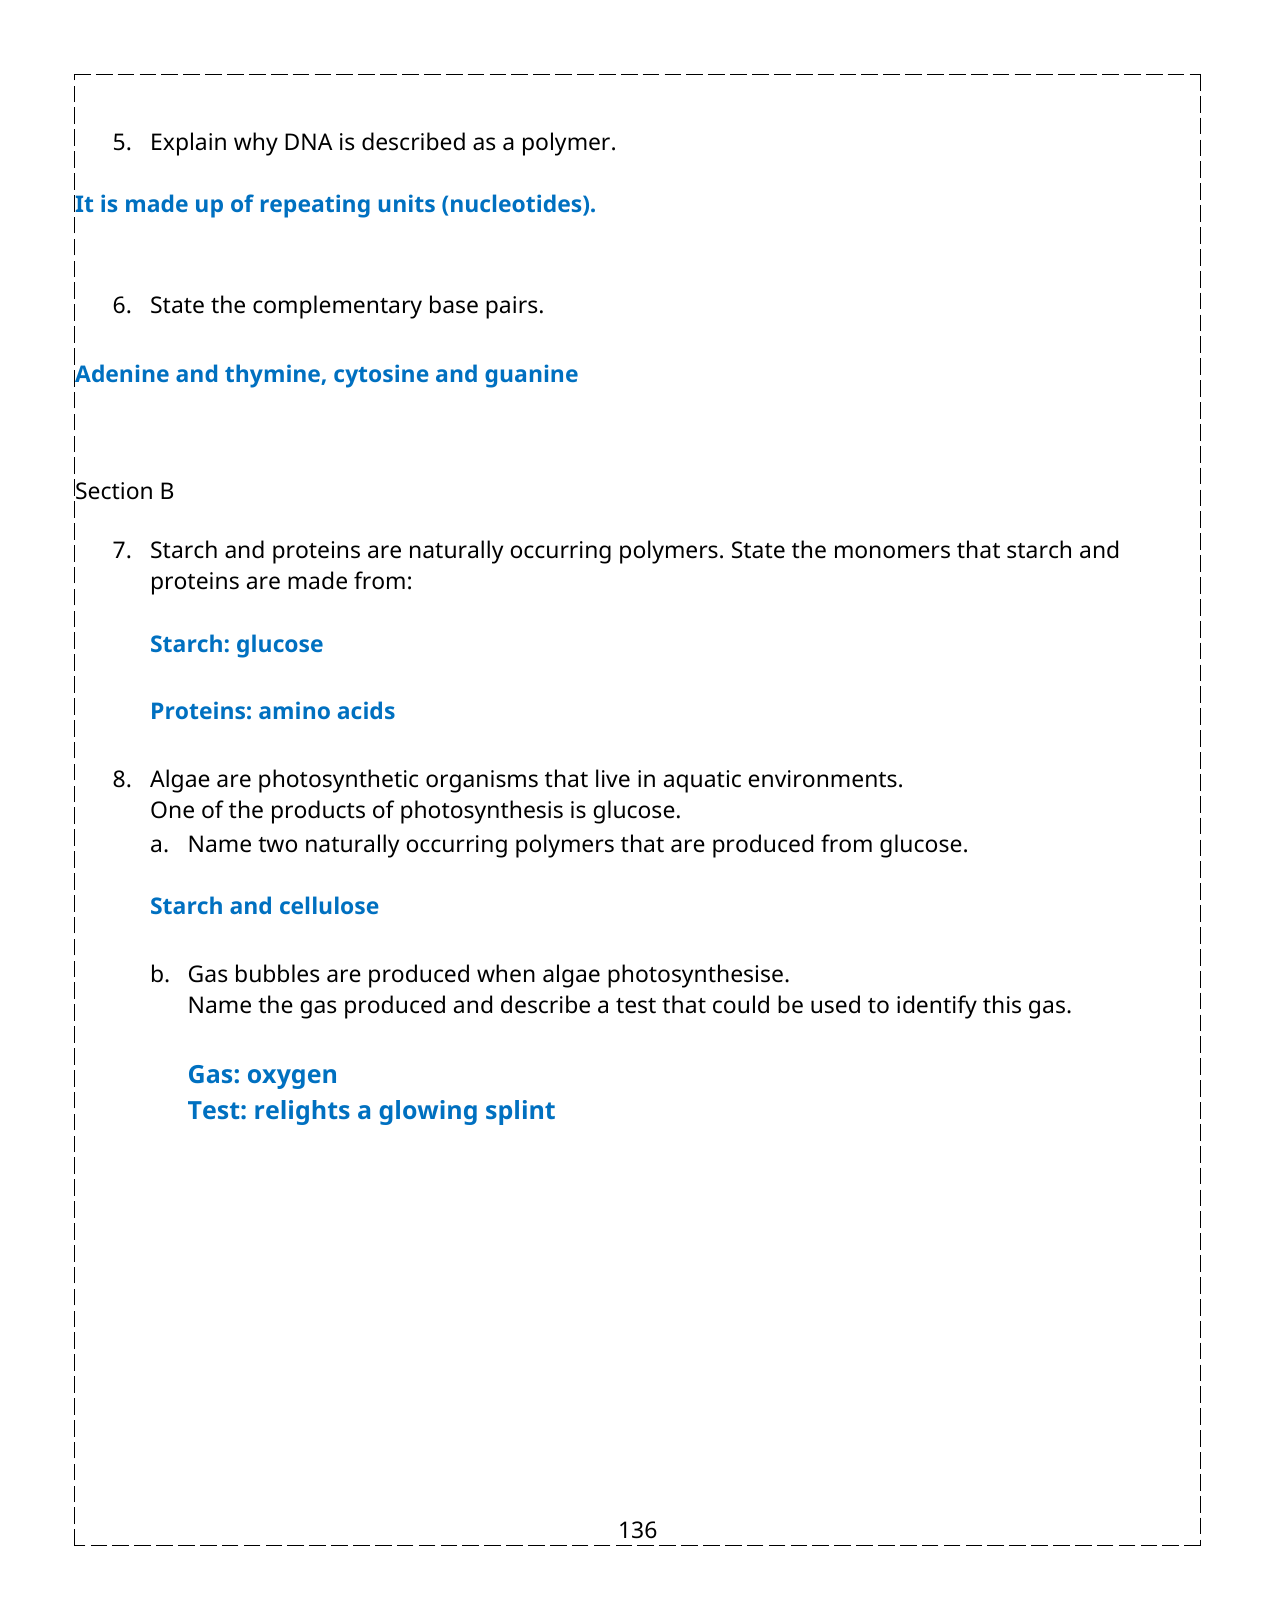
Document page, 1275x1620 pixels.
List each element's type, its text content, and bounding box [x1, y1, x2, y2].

text Section B [75, 475, 1200, 506]
list Starch and proteins are naturally occurring polymers. State the monomers that starch and proteins are made from: [112, 534, 1200, 596]
text It is made up of repeating units (nucleotides). [75, 188, 1200, 219]
list Name two naturally occurring polymers that are produced from glucose. [150, 827, 1200, 859]
list Gas: oxygen [187, 1056, 1200, 1090]
list One of the products of photosynthesis is glucose. [150, 794, 1200, 825]
list Starch: glucose [150, 627, 1200, 659]
list Explain why DNA is described as a polymer. [112, 125, 1200, 157]
list Gas bubbles are produced when algae photosynthesise. [150, 957, 1200, 989]
list Proteins: amino acids [150, 695, 1200, 726]
text Adenine and thymine, cytosine and guanine [75, 357, 1200, 389]
list Algae are photosynthetic organisms that live in aquatic environments. [112, 762, 1200, 794]
list Name the gas produced and describe a test that could be used to identify this gas. [187, 989, 1200, 1020]
list State the complementary base pairs. [112, 289, 1200, 320]
list Test: relights a glowing splint [187, 1093, 1200, 1127]
list Starch and cellulose [150, 890, 1200, 921]
